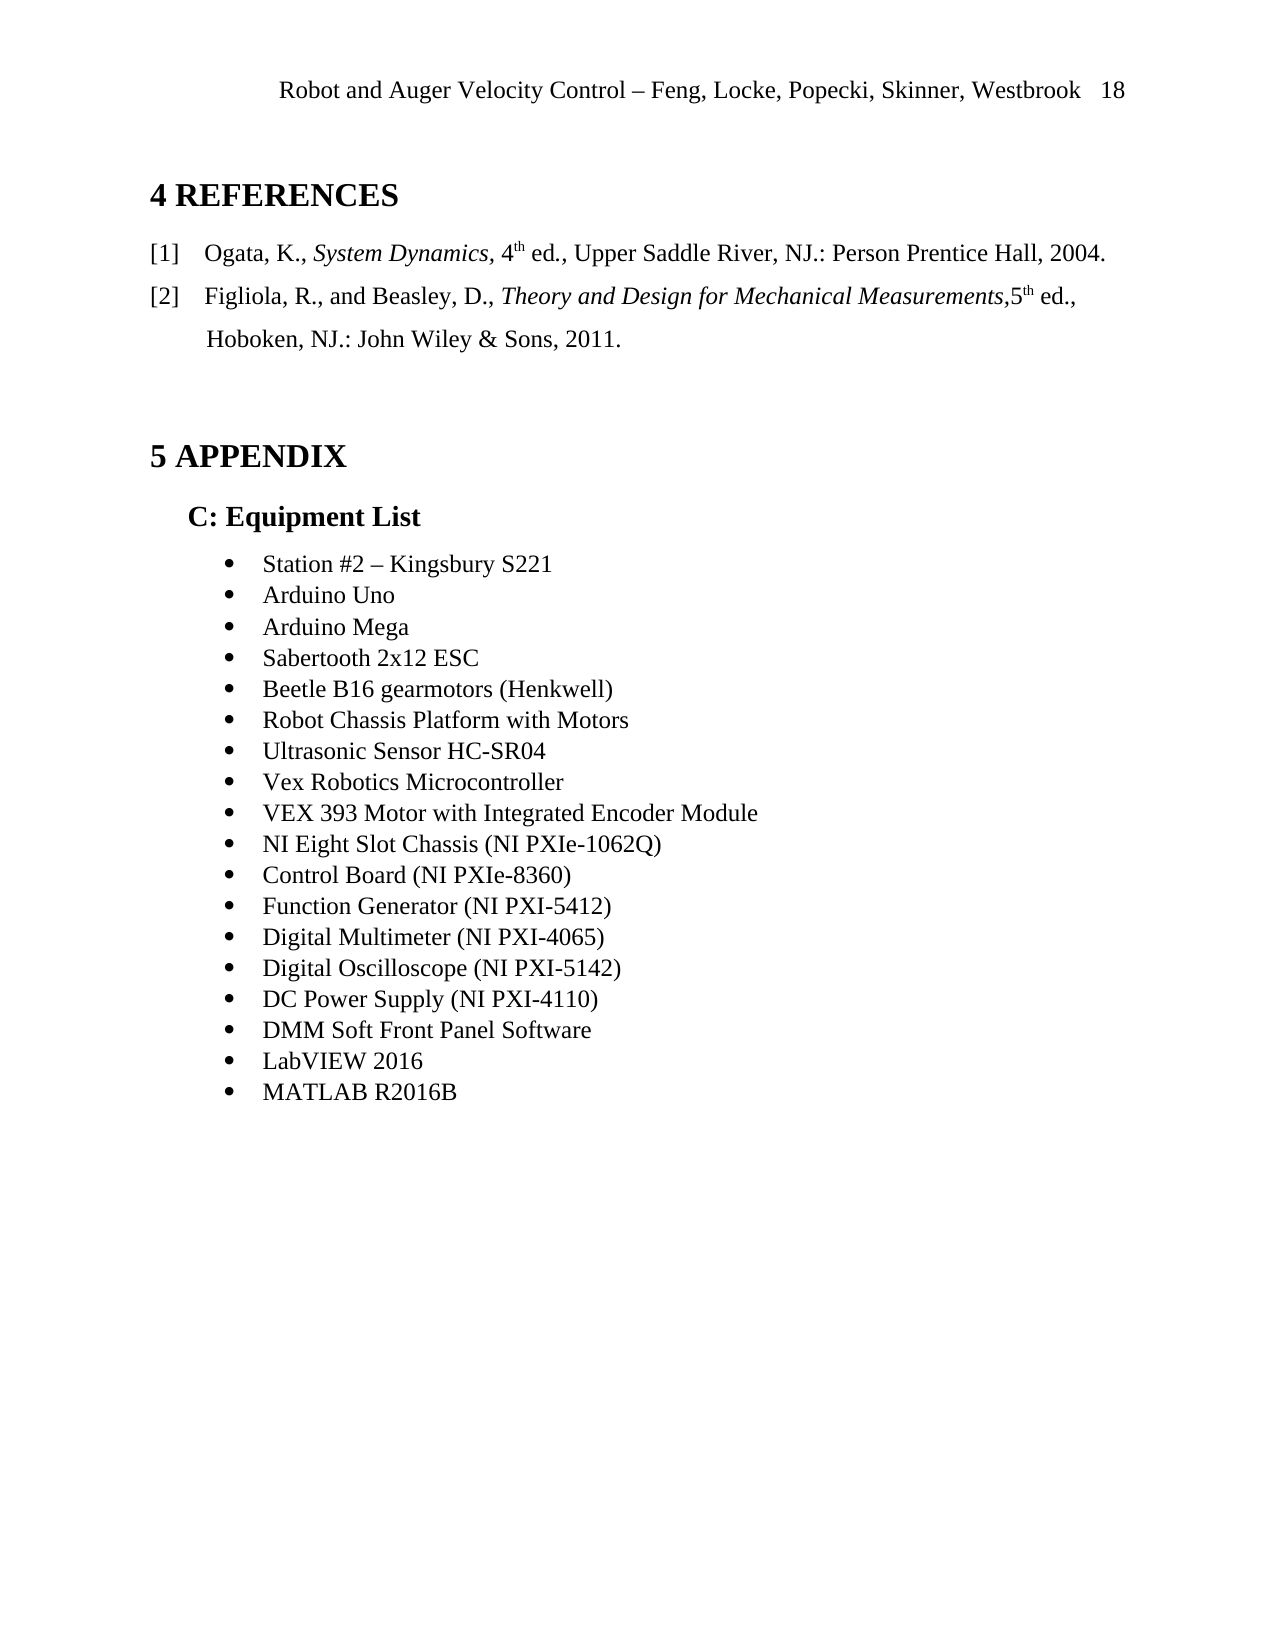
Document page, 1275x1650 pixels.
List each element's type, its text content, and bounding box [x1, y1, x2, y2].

list Beetle B16 gearmotors (Henkwell) [225, 674, 1125, 702]
list Control Board (NI PXIe-8360) [225, 860, 1125, 889]
list VEX 393 Motor with Integrated Encoder Module [225, 798, 1125, 827]
text [1] Ogata, K., System Dynamics, 4th ed., Upper Saddle River, NJ.: Person Prentice Hall, 2004. [150, 238, 1125, 267]
list Arduino Mega [225, 612, 1125, 640]
subtitle 4 REFERENCES [150, 175, 1125, 213]
list MATLAB R2016B [225, 1077, 1125, 1106]
list Vex Robotics Microcontroller [225, 767, 1125, 796]
list Arduino Uno [225, 581, 1125, 609]
list DMM Soft Front Panel Software [225, 1015, 1125, 1044]
list Station #2 – Kingsbury S221 [225, 549, 1125, 578]
list Ultrasonic Sensor HC-SR04 [225, 736, 1125, 764]
list LabVIEW 2016 [225, 1046, 1125, 1075]
subtitle 5 APPENDIX [150, 436, 1125, 474]
list Function Generator (NI PXI-5412) [225, 891, 1125, 920]
list NI Eight Slot Chassis (NI PXIe-1062Q) [225, 829, 1125, 858]
list Robot Chassis Platform with Motors [225, 705, 1125, 733]
subtitle C: Equipment List [150, 499, 1125, 533]
list Sabertooth 2x12 ESC [225, 643, 1125, 671]
list Digital Multimeter (NI PXI-4065) [225, 922, 1125, 951]
text [2] Figliola, R., and Beasley, D., Theory and Design for Mechanical Measurements,5th ed., Hoboken, NJ.: John Wiley & Sons, 2011. [150, 281, 1125, 353]
list DC Power Supply (NI PXI-4110) [225, 984, 1125, 1013]
list Digital Oscilloscope (NI PXI-5142) [225, 953, 1125, 982]
